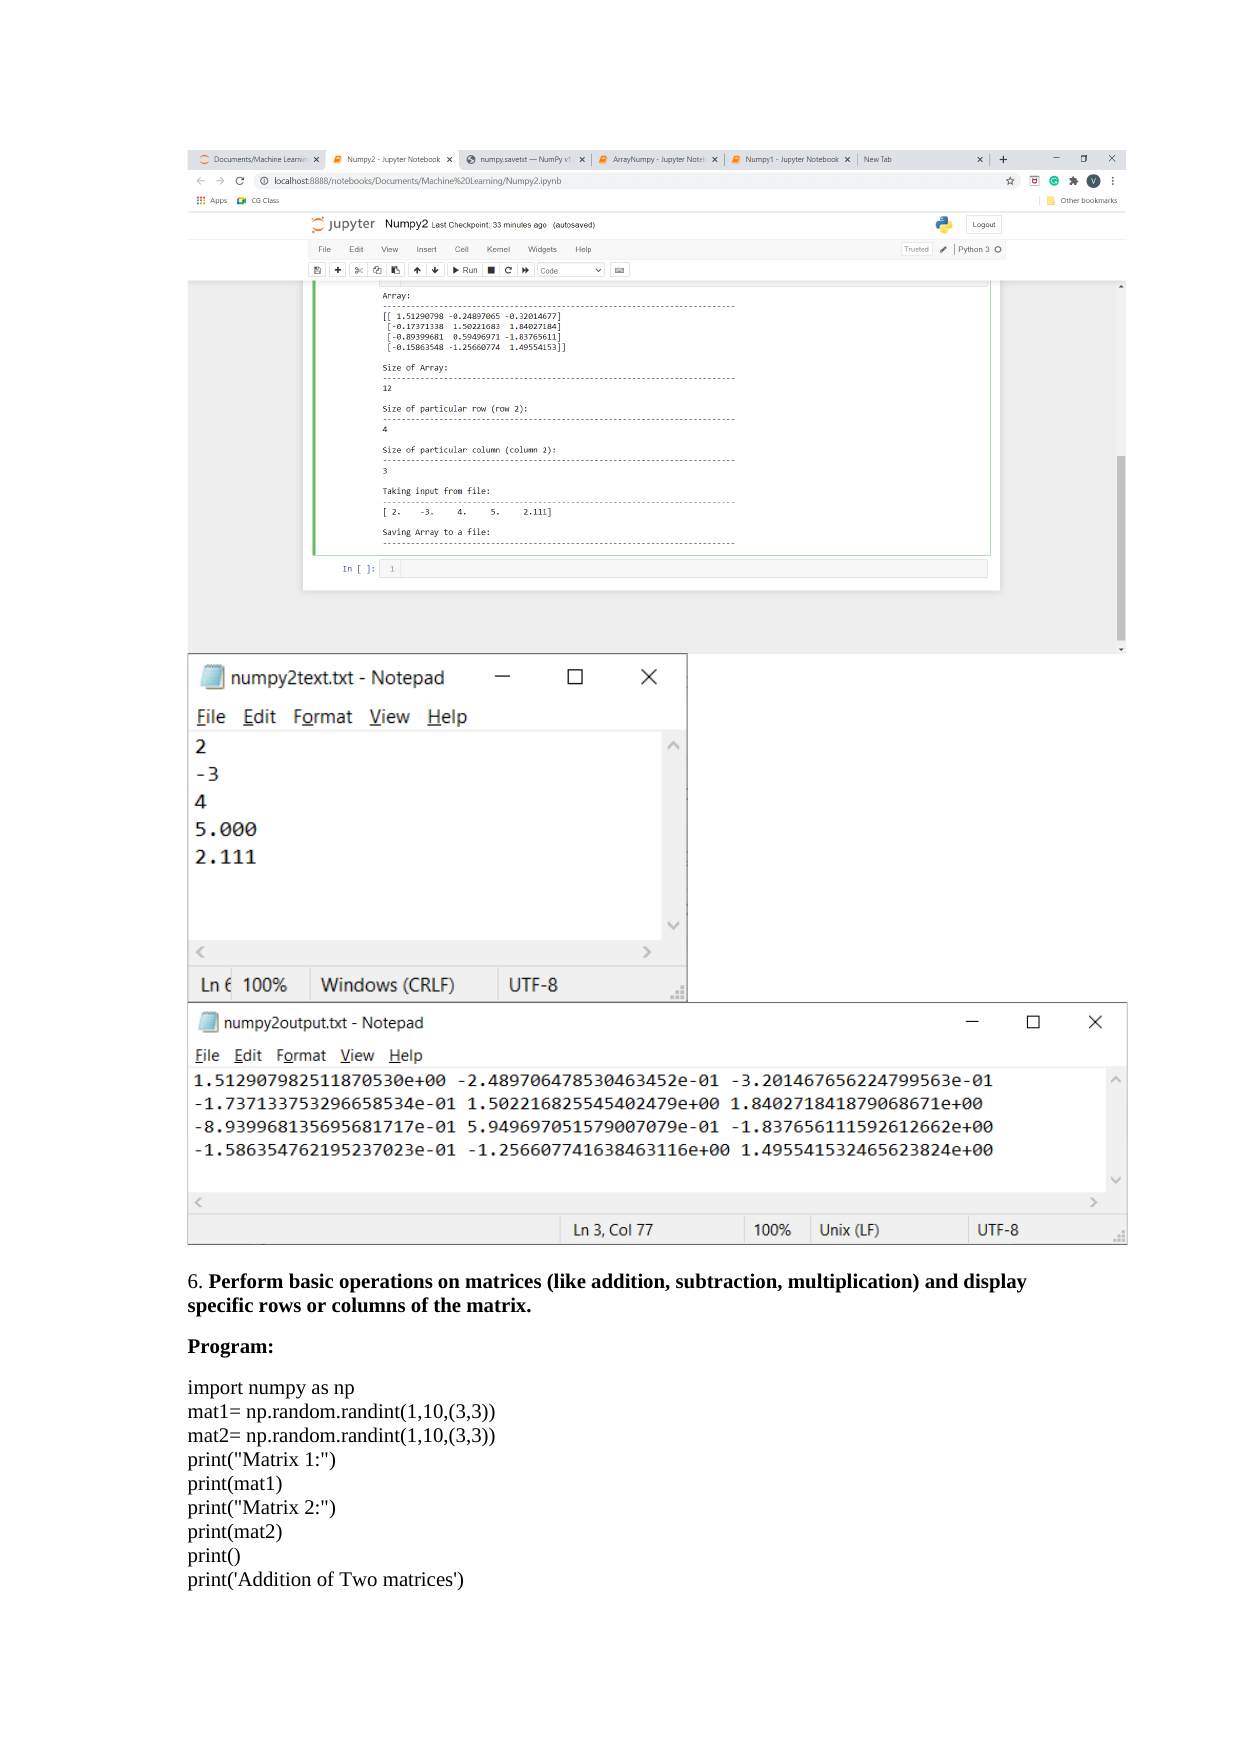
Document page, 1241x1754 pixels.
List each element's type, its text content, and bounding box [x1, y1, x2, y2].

list Perform basic operations on matrices (like addition, subtraction, multiplication) and display specific rows or columns of the matrix. [187, 1269, 1053, 1317]
list Program: [187, 1334, 1053, 1358]
text import numpy as np [187, 1374, 1053, 1399]
text mat2= np.random.randint(1,10,(3,3)) [187, 1423, 1053, 1447]
text print("Matrix 1:") [187, 1447, 1053, 1471]
text print("Matrix 2:") [187, 1495, 1053, 1519]
text mat1= np.random.randint(1,10,(3,3)) [187, 1399, 1053, 1423]
text print(mat2) [187, 1519, 1053, 1543]
text print('Addition of Two matrices') [187, 1567, 1053, 1591]
picture [187, 150, 1128, 1245]
text print() [187, 1543, 1053, 1567]
text print(mat1) [187, 1471, 1053, 1495]
